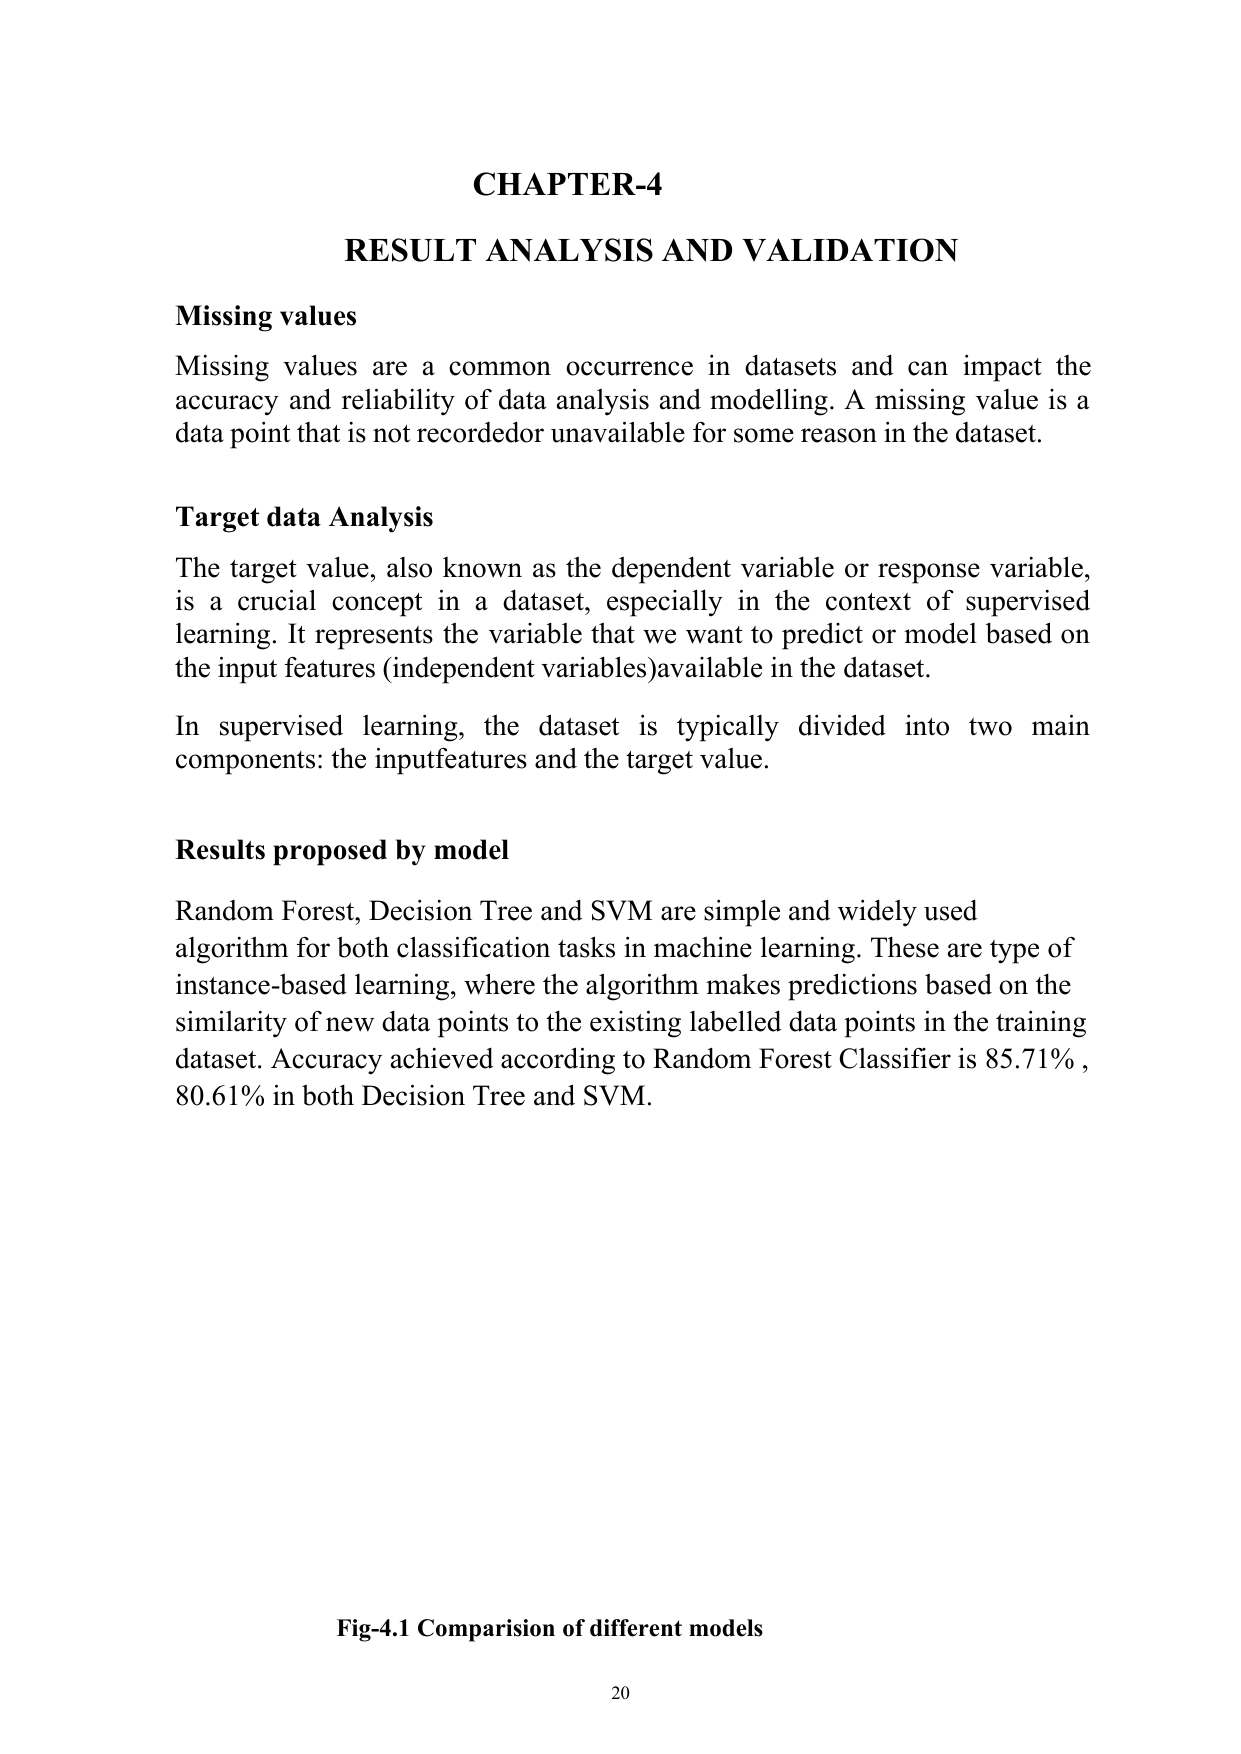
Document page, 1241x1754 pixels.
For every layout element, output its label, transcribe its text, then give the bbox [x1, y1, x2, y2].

text is a crucial concept in a dataset, especially in the context of supervised [175, 585, 1116, 617]
text Random Forest, Decision Tree and SVM are simple and widely used [175, 894, 1116, 926]
text Missing values [175, 299, 382, 332]
text 20 [611, 1683, 655, 1704]
text algorithm for both classification tasks in machine learning. These are type of [175, 931, 1116, 964]
text Target data Analysis [175, 501, 459, 533]
text similarity of new data points to the existing labelled data points in the training [175, 1005, 1116, 1038]
text RESULT ANALYSIS AND VALIDATION [344, 232, 983, 269]
text Missing values are a common occurrence in datasets and can impact the [175, 350, 1116, 382]
text components: the inputfeatures and the target value. [175, 743, 1115, 775]
text Fig-4.1 Comparision of different models [336, 1614, 788, 1642]
text In supervised learning, the dataset is typically divided into two main [175, 709, 1115, 741]
text dataset. Accuracy achieved according to Random Forest Classifier is 85.71% , [175, 1043, 1116, 1075]
text data point that is not recordedor unavailable for some reason in the dataset. [175, 417, 1116, 449]
text CHAPTER-4 [472, 166, 688, 203]
text The target value, also known as the dependent variable or response variable, [175, 551, 1116, 584]
text the input features (independent variables)available in the dataset. [175, 652, 1116, 684]
text instance-based learning, where the algorithm makes predictions based on the [175, 968, 1116, 1001]
text Results proposed by model [175, 833, 534, 866]
text accuracy and reliability of data analysis and modelling. A missing value is a [175, 383, 1116, 416]
text learning. It represents the variable that we want to predict or model based on [175, 618, 1116, 651]
text 80.61% in both Decision Tree and SVM. [175, 1079, 1116, 1112]
